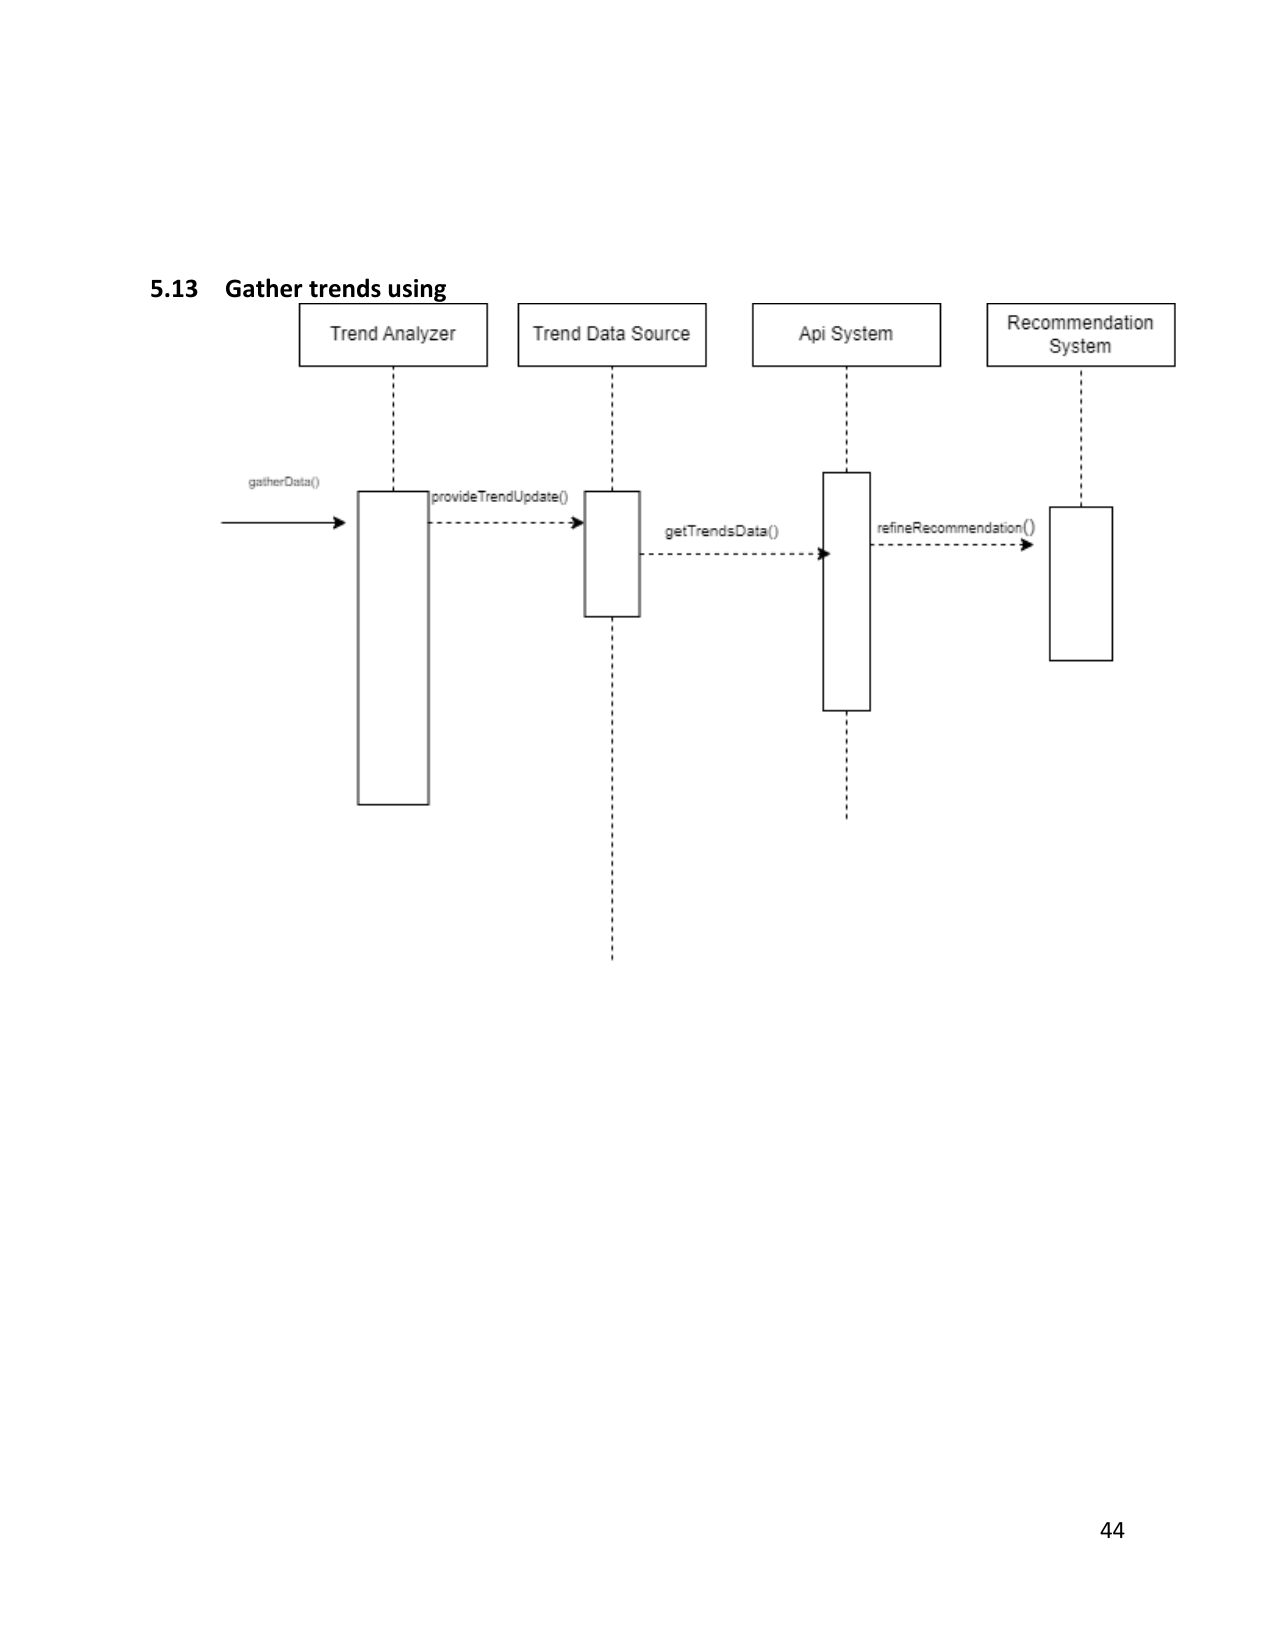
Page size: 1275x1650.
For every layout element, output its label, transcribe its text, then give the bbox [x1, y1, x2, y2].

picture [210, 303, 1176, 964]
